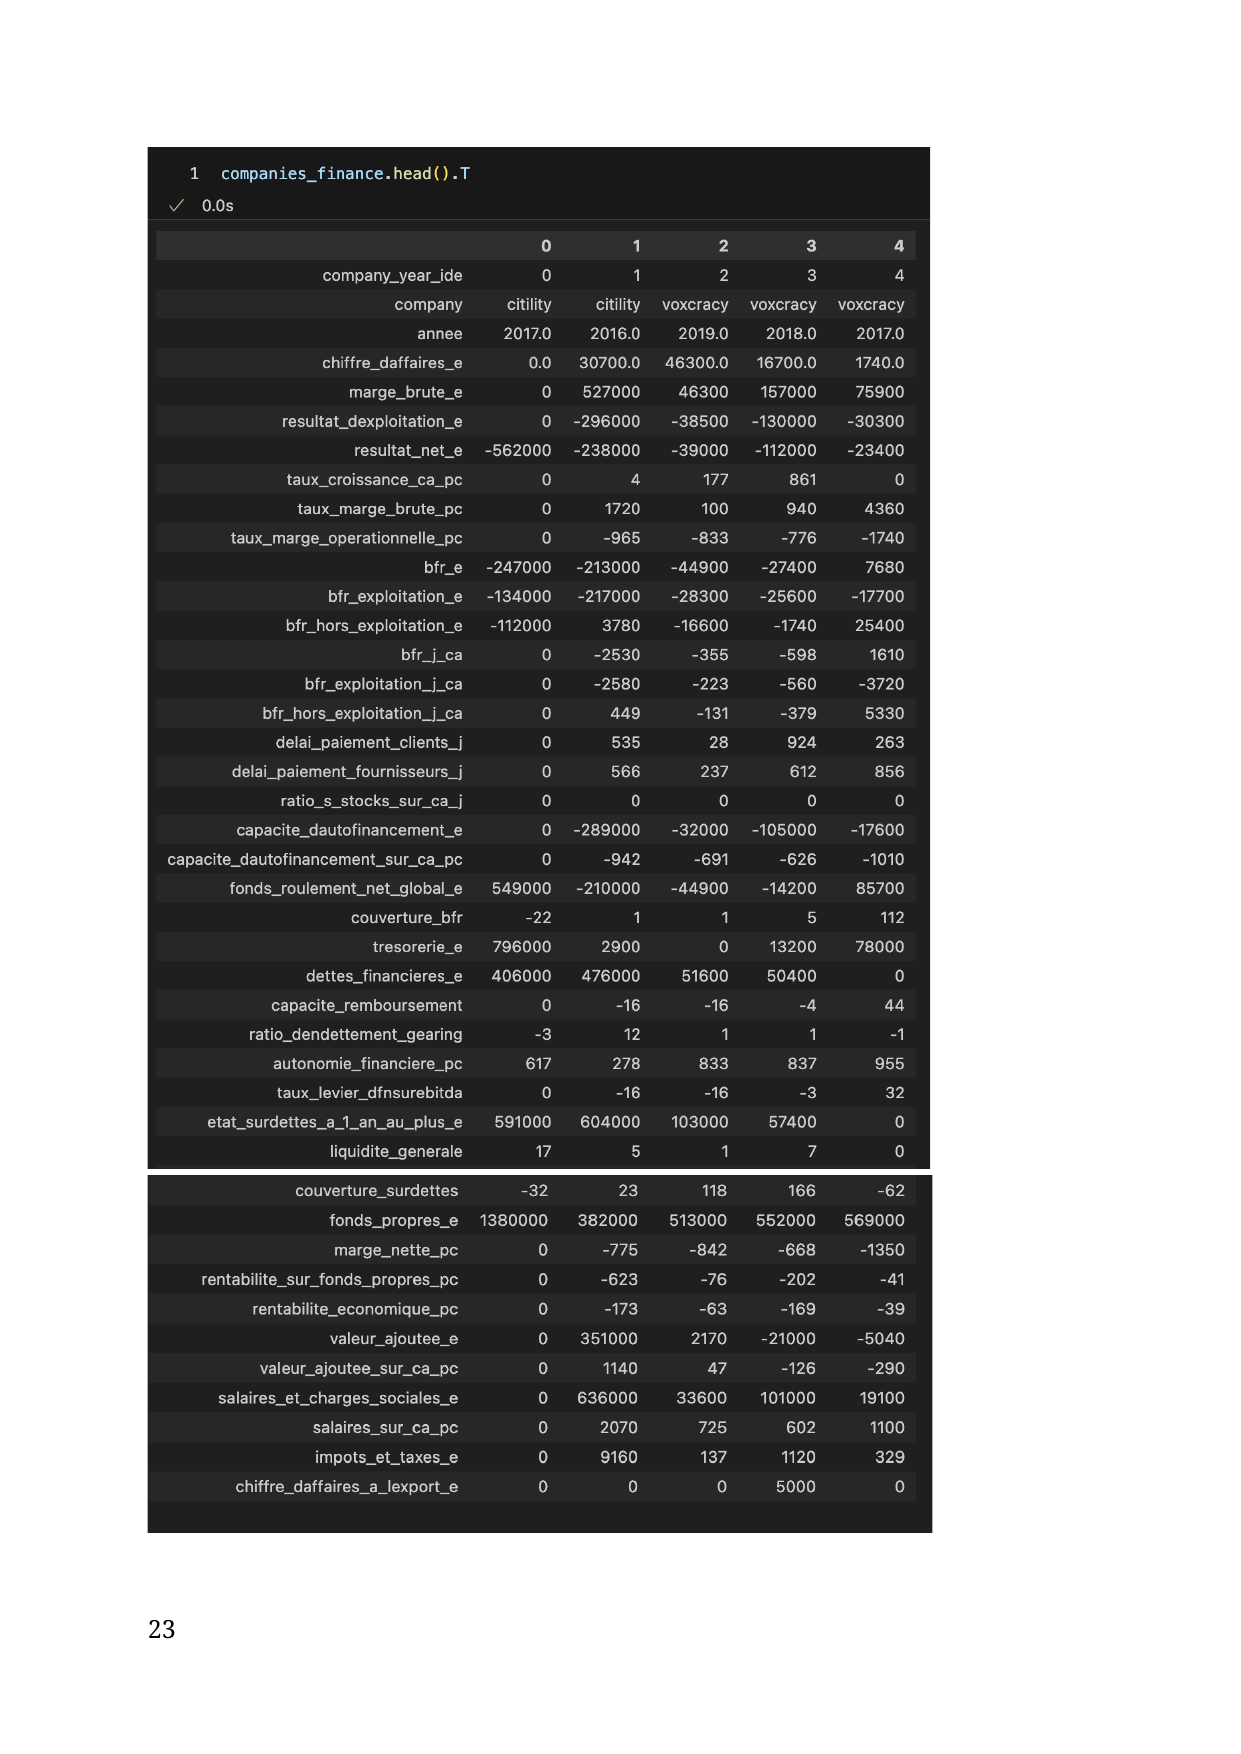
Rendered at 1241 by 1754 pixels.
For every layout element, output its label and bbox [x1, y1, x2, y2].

picture [147, 1175, 933, 1533]
picture [147, 147, 931, 1169]
